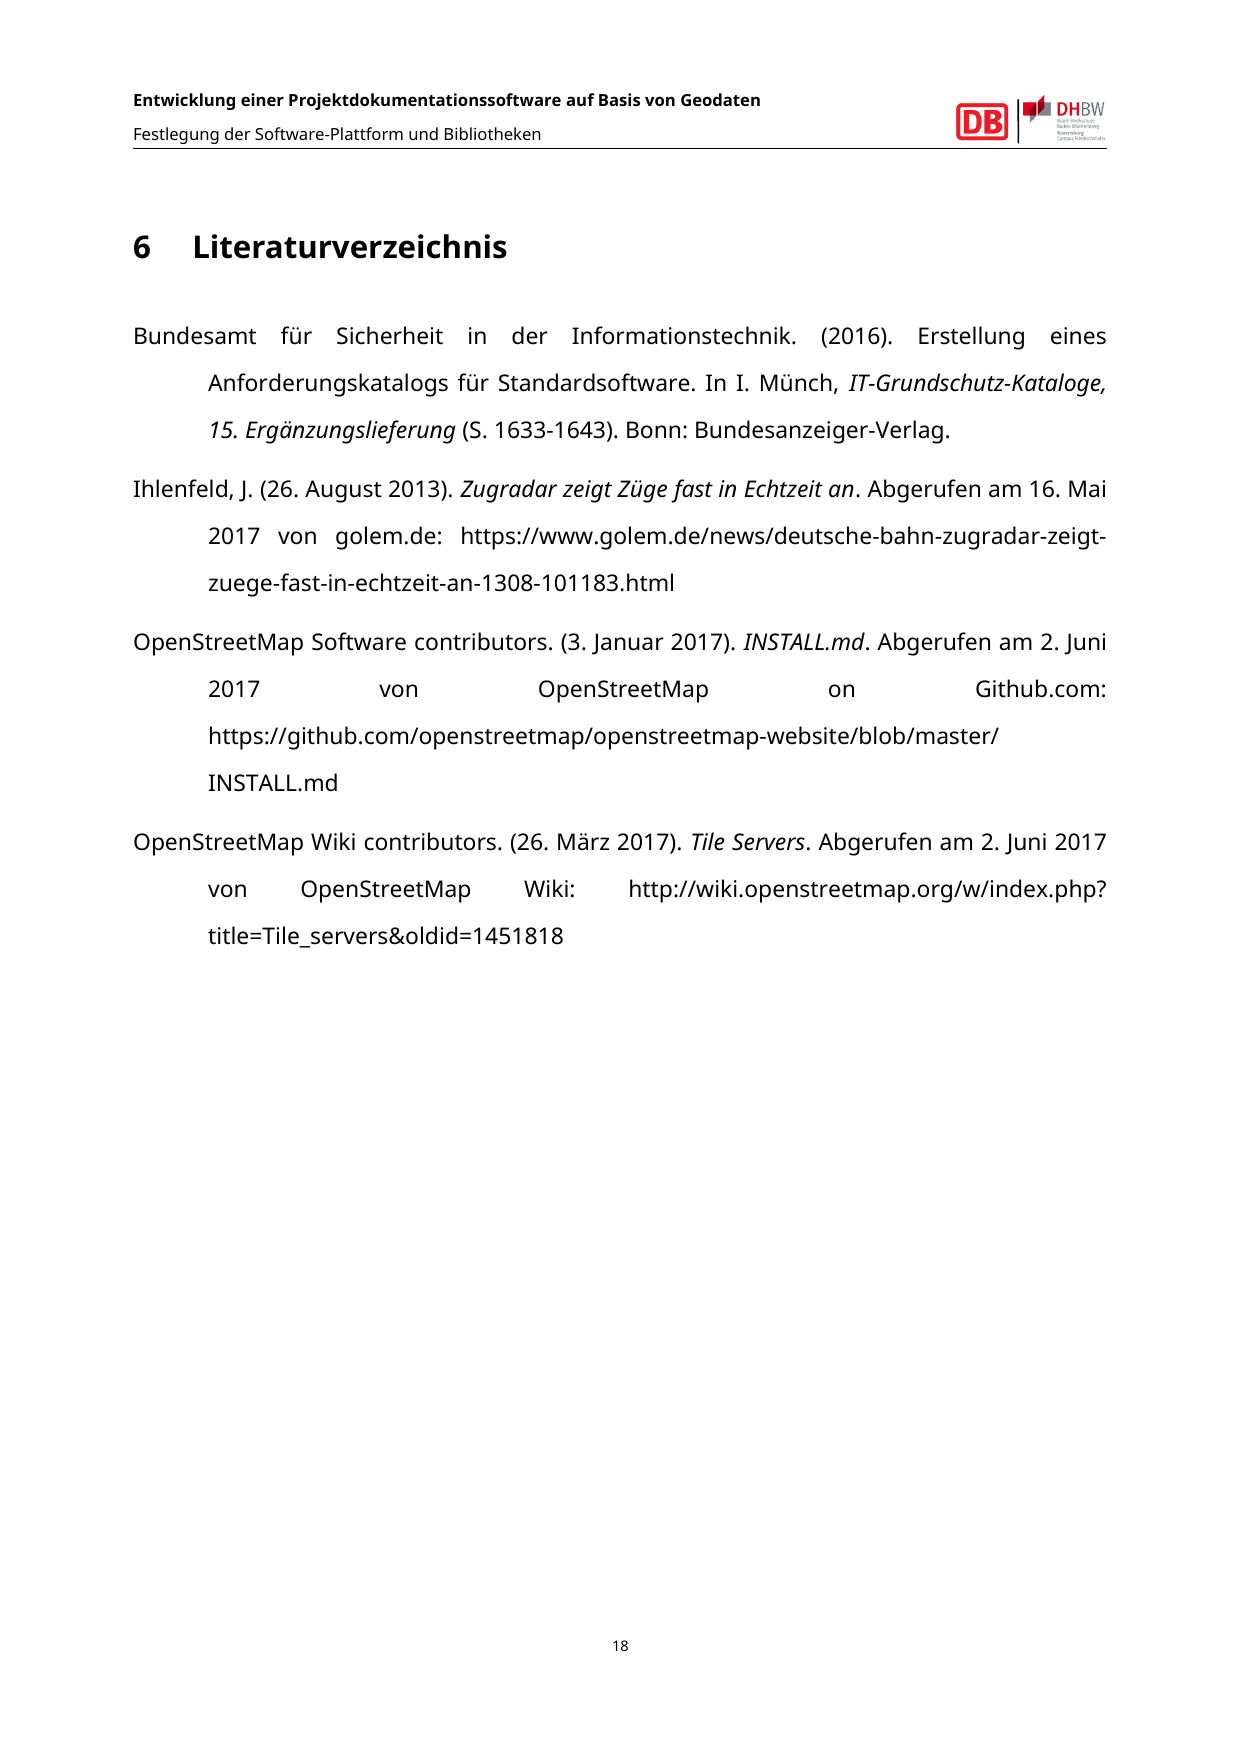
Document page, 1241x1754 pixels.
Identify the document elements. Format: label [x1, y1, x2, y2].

picture [956, 103, 1009, 141]
picture [1023, 95, 1106, 141]
